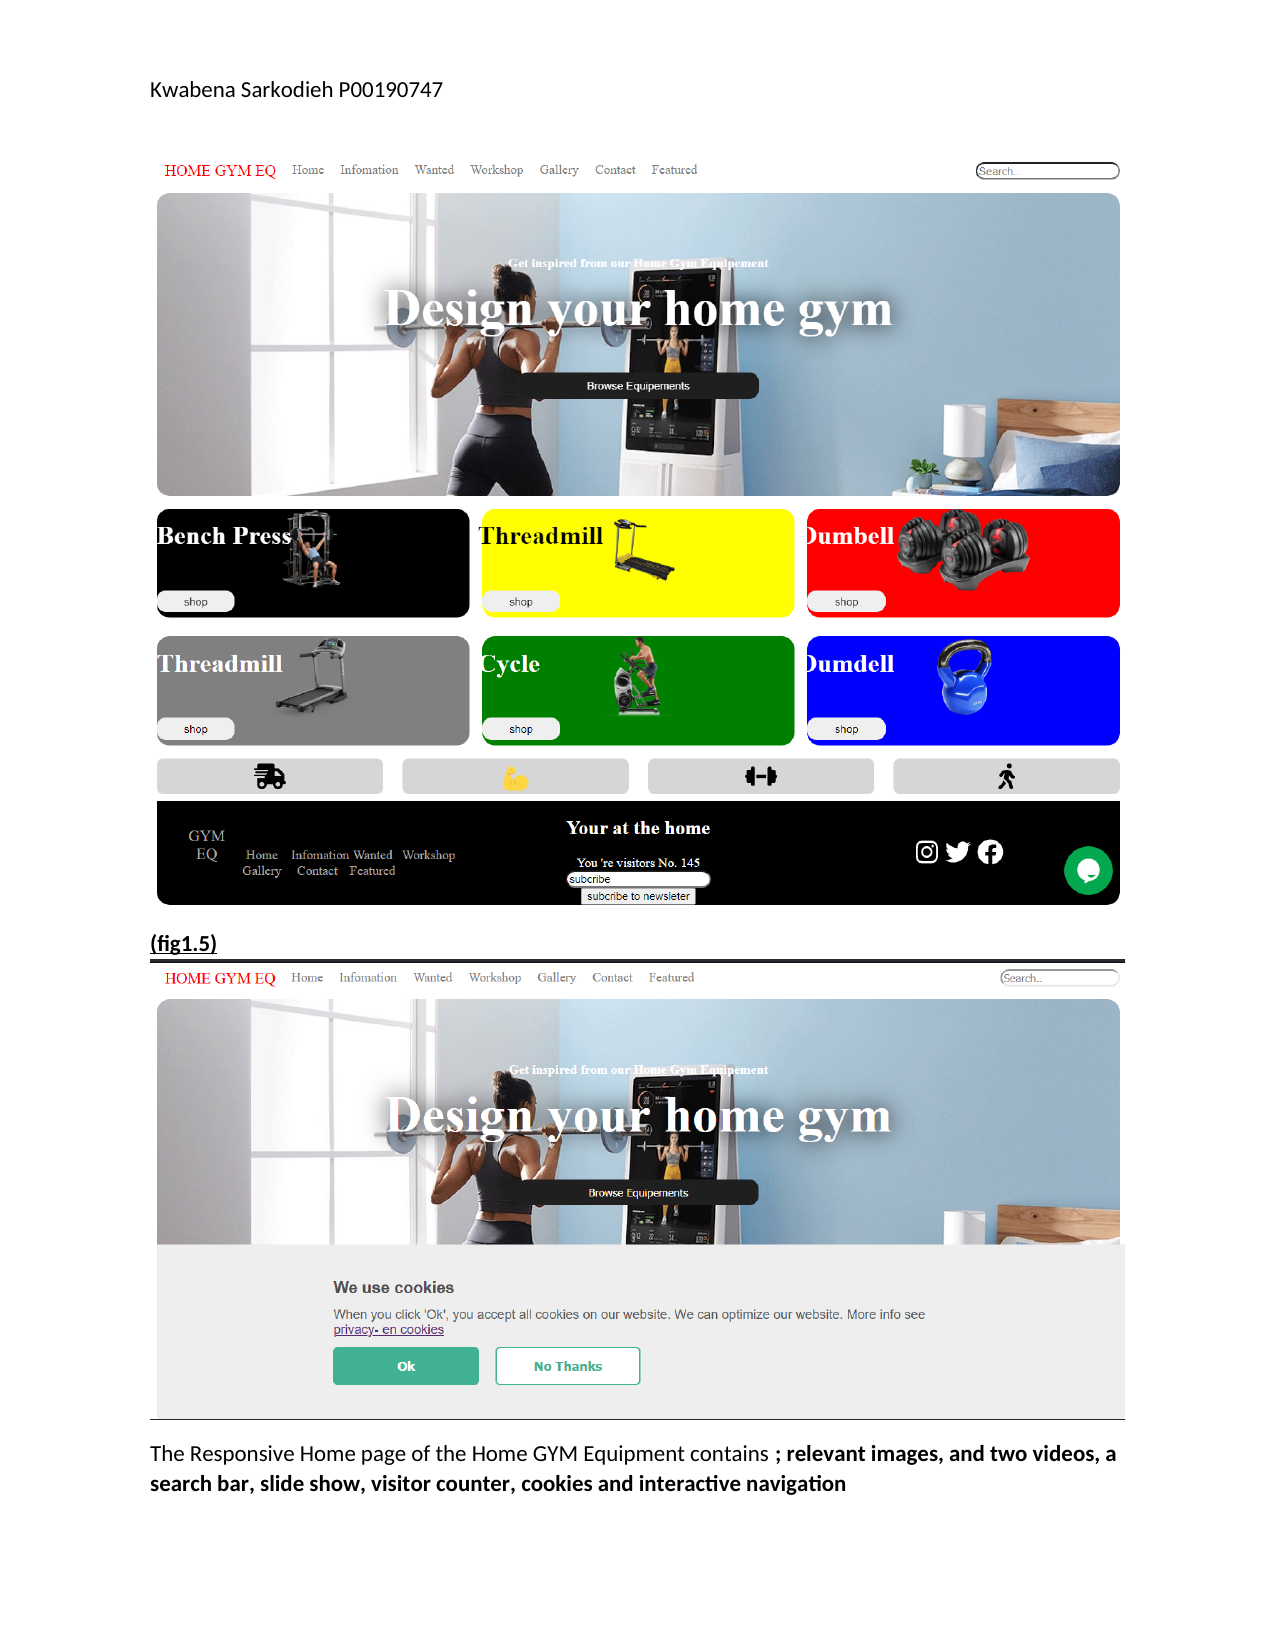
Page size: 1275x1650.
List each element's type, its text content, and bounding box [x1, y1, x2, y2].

picture [150, 150, 1125, 911]
picture [150, 959, 1125, 1420]
text (fig1.5) [150, 929, 1125, 959]
text The Responsive Home page of the Home GYM Equipment contains ; relevant images, and two videos, a search bar, slide show, visitor counter, cookies and interactive navigation [150, 1439, 1125, 1497]
